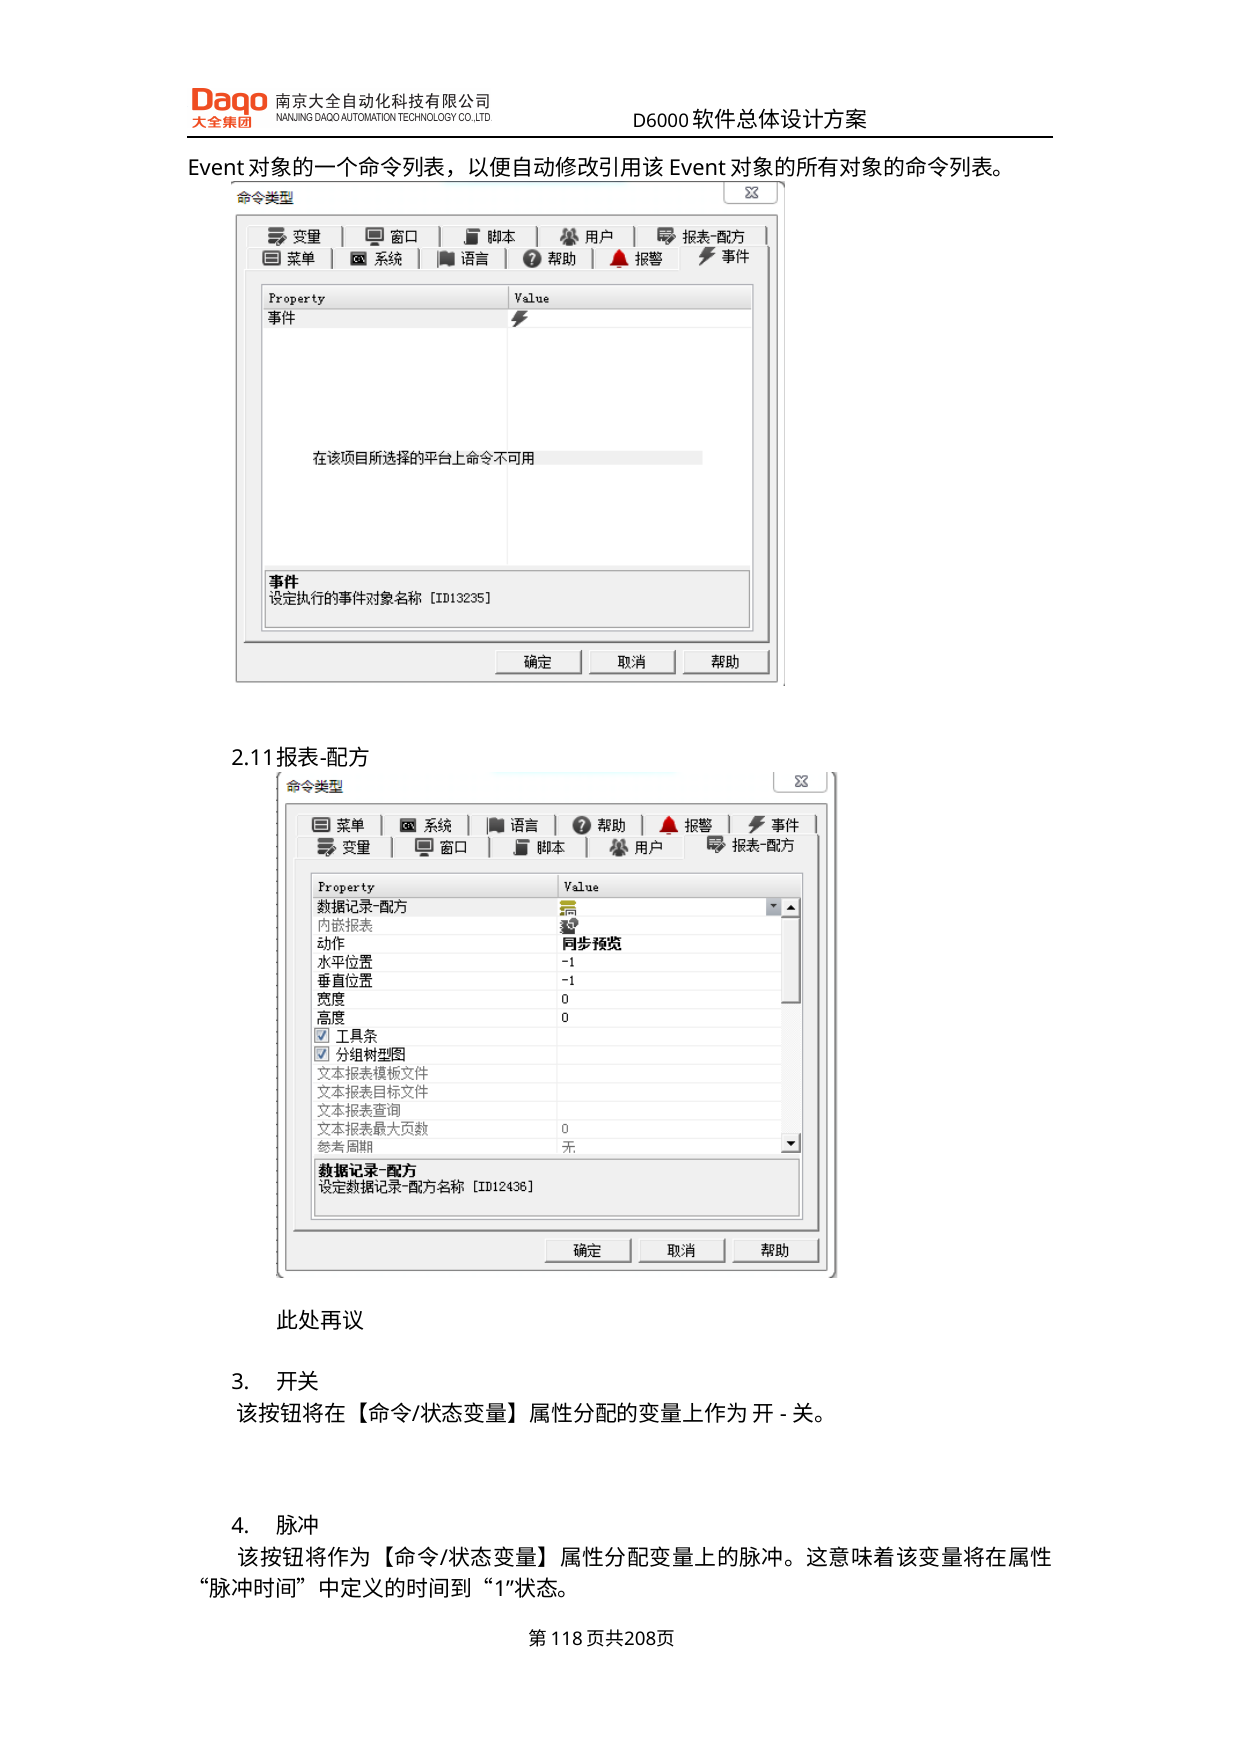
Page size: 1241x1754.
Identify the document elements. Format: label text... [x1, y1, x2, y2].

text 2.11 报表-配方 [187, 740, 1053, 772]
text 该按钮将在【命令/状态变量】属性分配的变量上作为 开 - 关。 [187, 1396, 1053, 1428]
text 4. 脉冲 [187, 1508, 1053, 1540]
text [187, 150, 1053, 182]
picture [276, 772, 838, 1278]
text 该按钮将作为【命令/状态变量】属性分配变量上的脉冲。这意味着该变量将在属性“脉冲时间”中定义的时间到“1”状态。 [187, 1540, 1053, 1603]
text 3. 开关 [187, 1364, 1053, 1396]
text 此处再议 [187, 1303, 1053, 1334]
picture [187, 88, 492, 128]
picture [231, 181, 785, 686]
